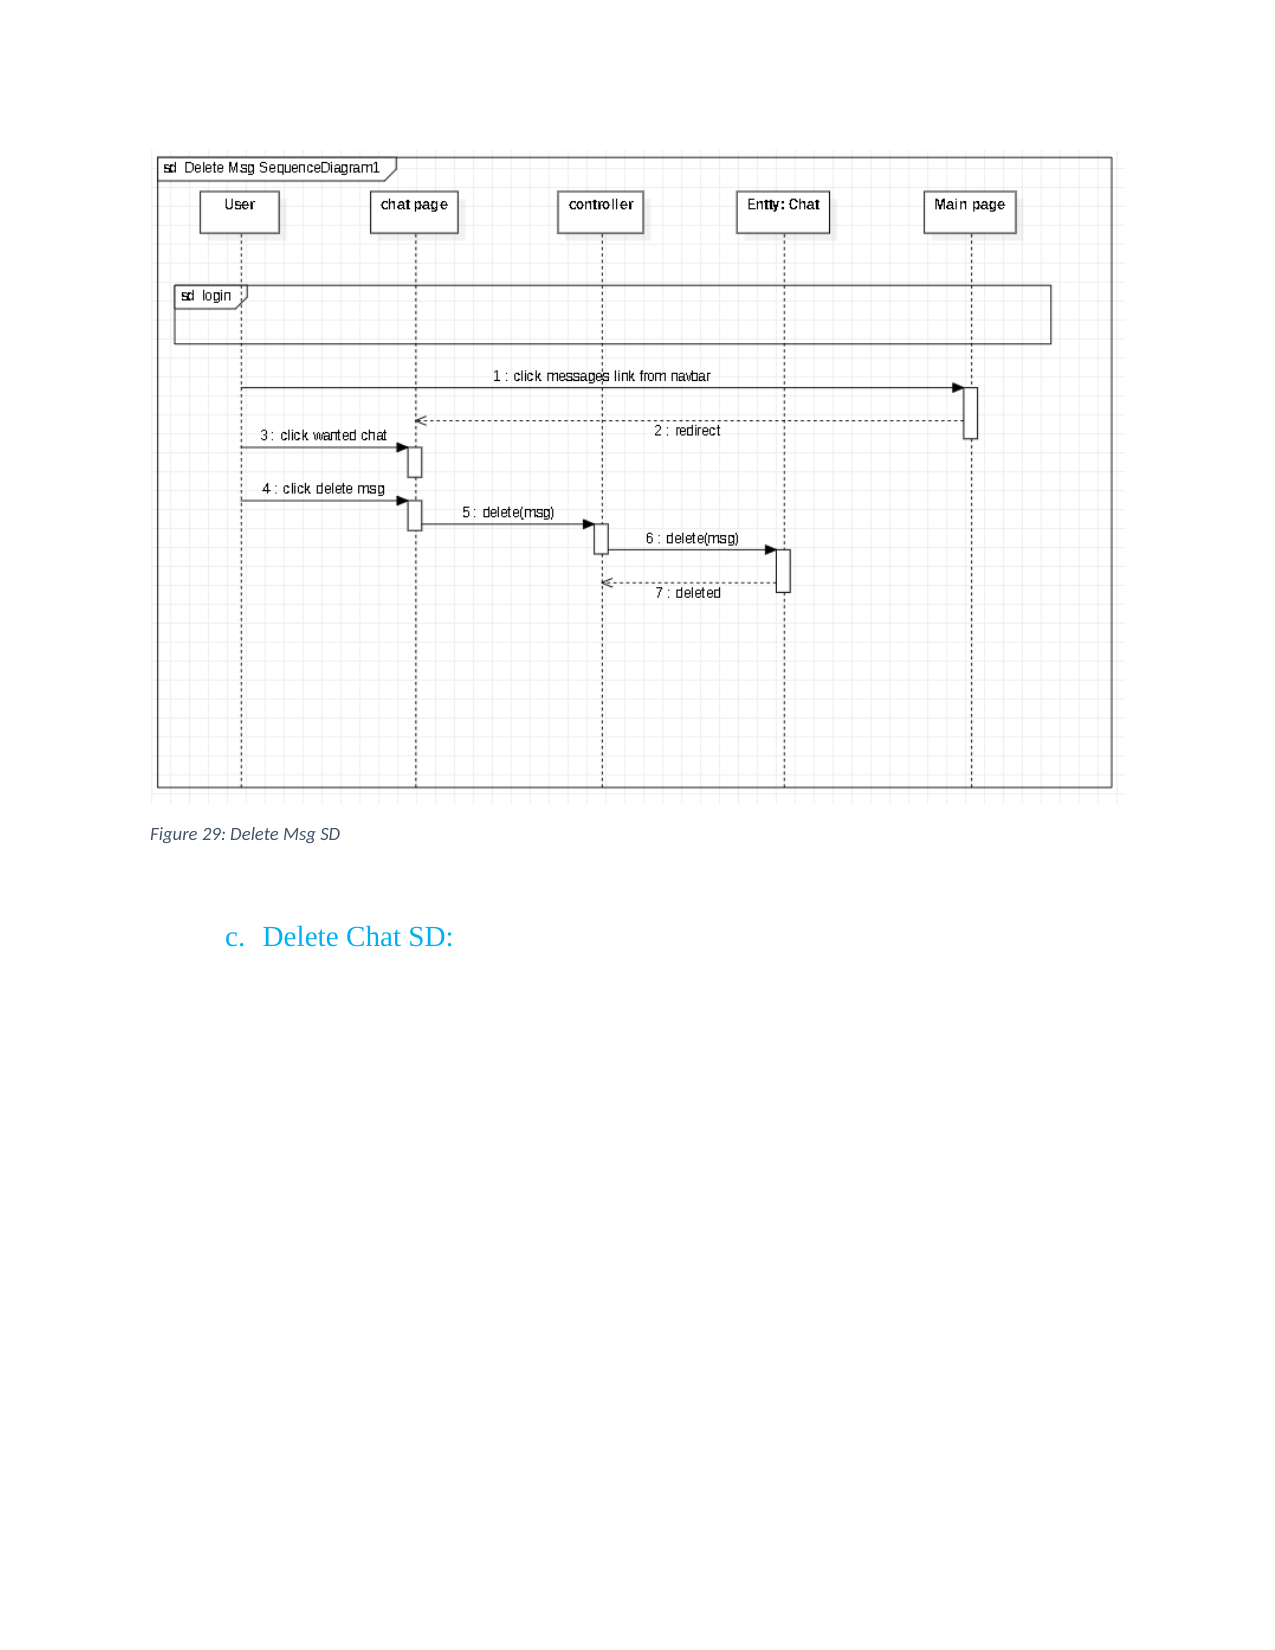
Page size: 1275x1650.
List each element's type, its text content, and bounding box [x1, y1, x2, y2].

picture [150, 150, 1125, 804]
list Delete Chat SD: [225, 919, 1125, 952]
